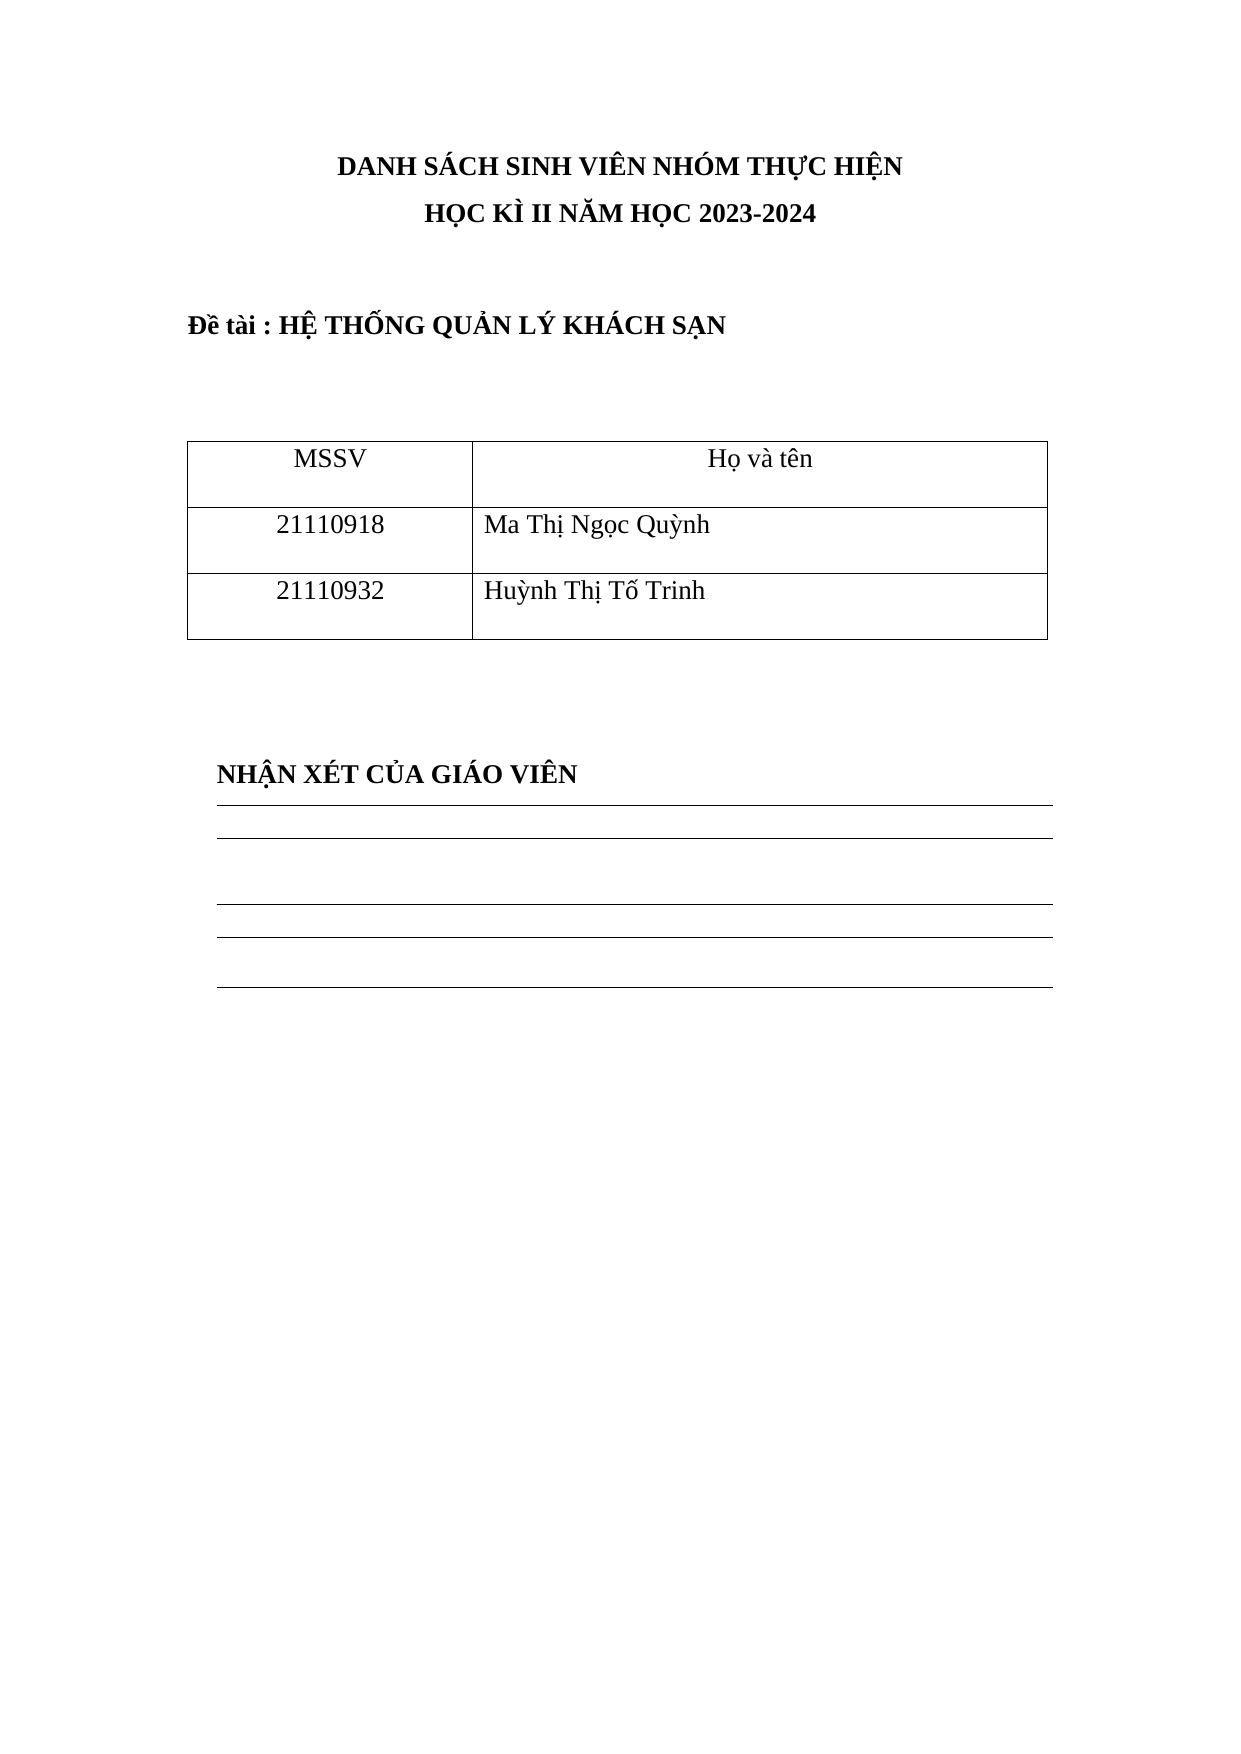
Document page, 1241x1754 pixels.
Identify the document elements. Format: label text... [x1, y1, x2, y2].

table_cell 21110932 [188, 574, 472, 639]
text DANH SÁCH SINH VIÊN NHÓM THỰC HIỆN [187, 150, 1053, 181]
table_cell 21110918 [188, 508, 472, 573]
text NHẬN XÉT CỦA GIÁO VIÊN [217, 758, 1053, 789]
table_header Họ và tên [473, 442, 1047, 507]
table_header MSSV [188, 442, 472, 507]
text HỌC KÌ II NĂM HỌC 2023-2024 [187, 197, 1053, 228]
table_cell Ma Thị Ngọc Quỳnh [473, 508, 1047, 573]
text Đề tài : HỆ THỐNG QUẢN LÝ KHÁCH SẠN [187, 309, 1053, 340]
table_cell Huỳnh Thị Tố Trinh [473, 574, 1047, 639]
